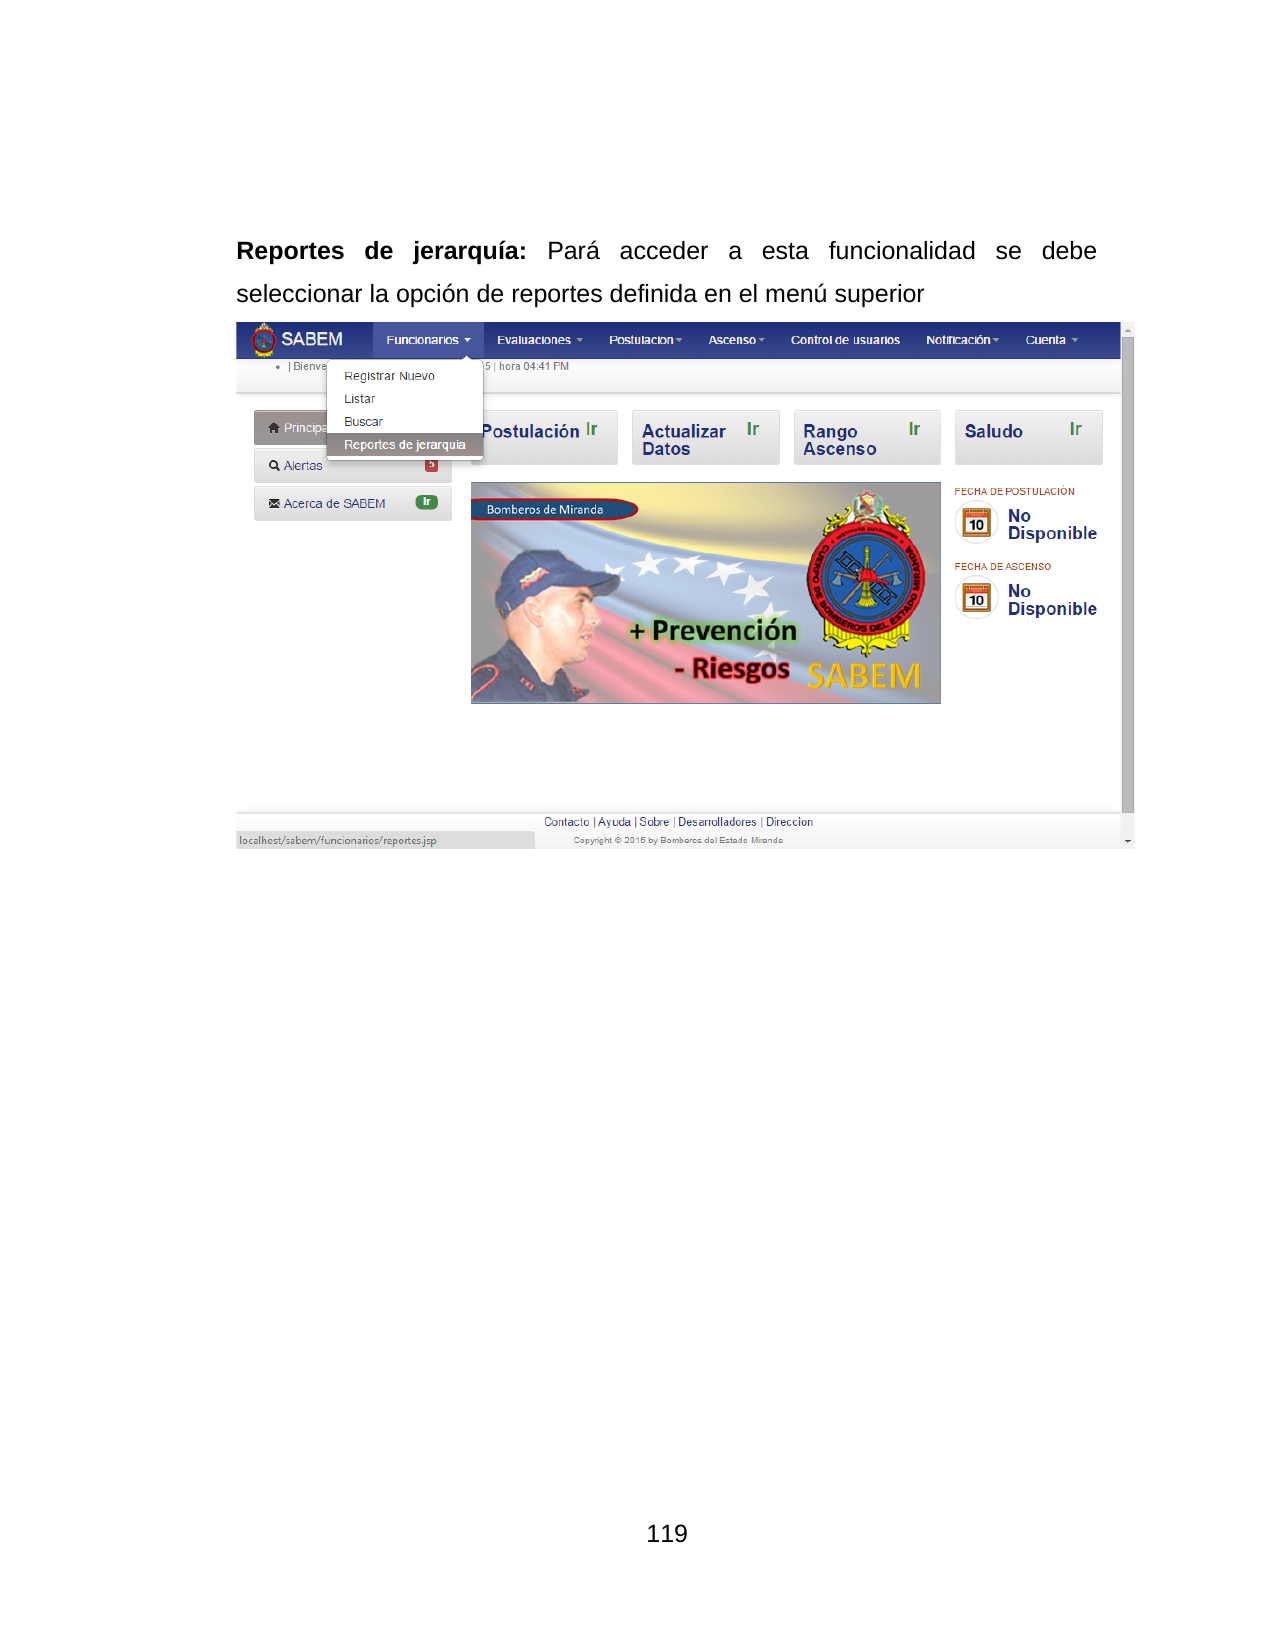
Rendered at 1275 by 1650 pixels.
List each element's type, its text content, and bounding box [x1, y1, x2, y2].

text Reportes de jerarquía: Pará acceder a esta funcionalidad se debe seleccionar la opción de reportes definida en el menú superior [236, 236, 1098, 308]
picture [236, 322, 1135, 849]
